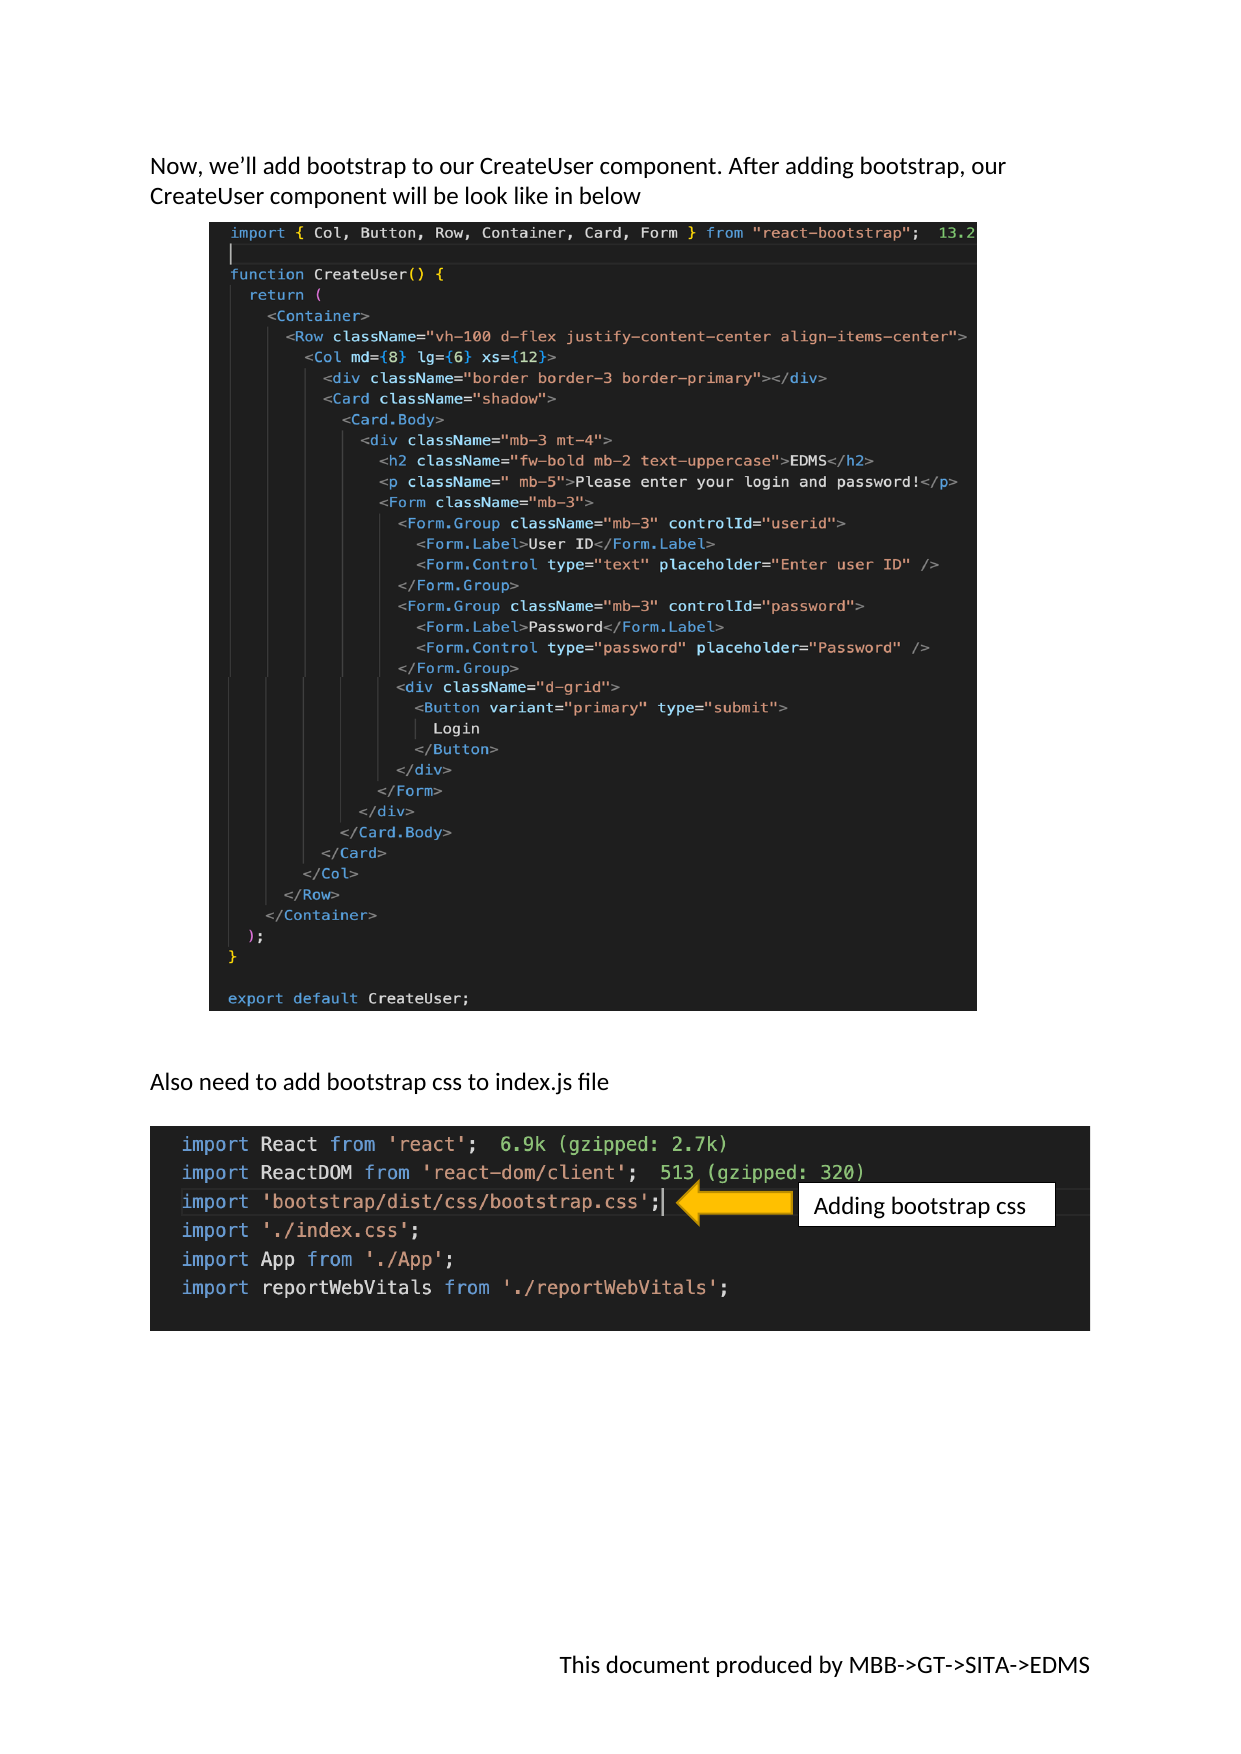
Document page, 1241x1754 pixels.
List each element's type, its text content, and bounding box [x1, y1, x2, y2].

text Now, we’ll add bootstrap to our CreateUser component. After adding bootstrap, our CreateUser component will be look like in below [150, 150, 1090, 211]
text Also need to add bootstrap css to index.js file [150, 1066, 1090, 1096]
picture [150, 1126, 1091, 1331]
picture [209, 222, 977, 1011]
